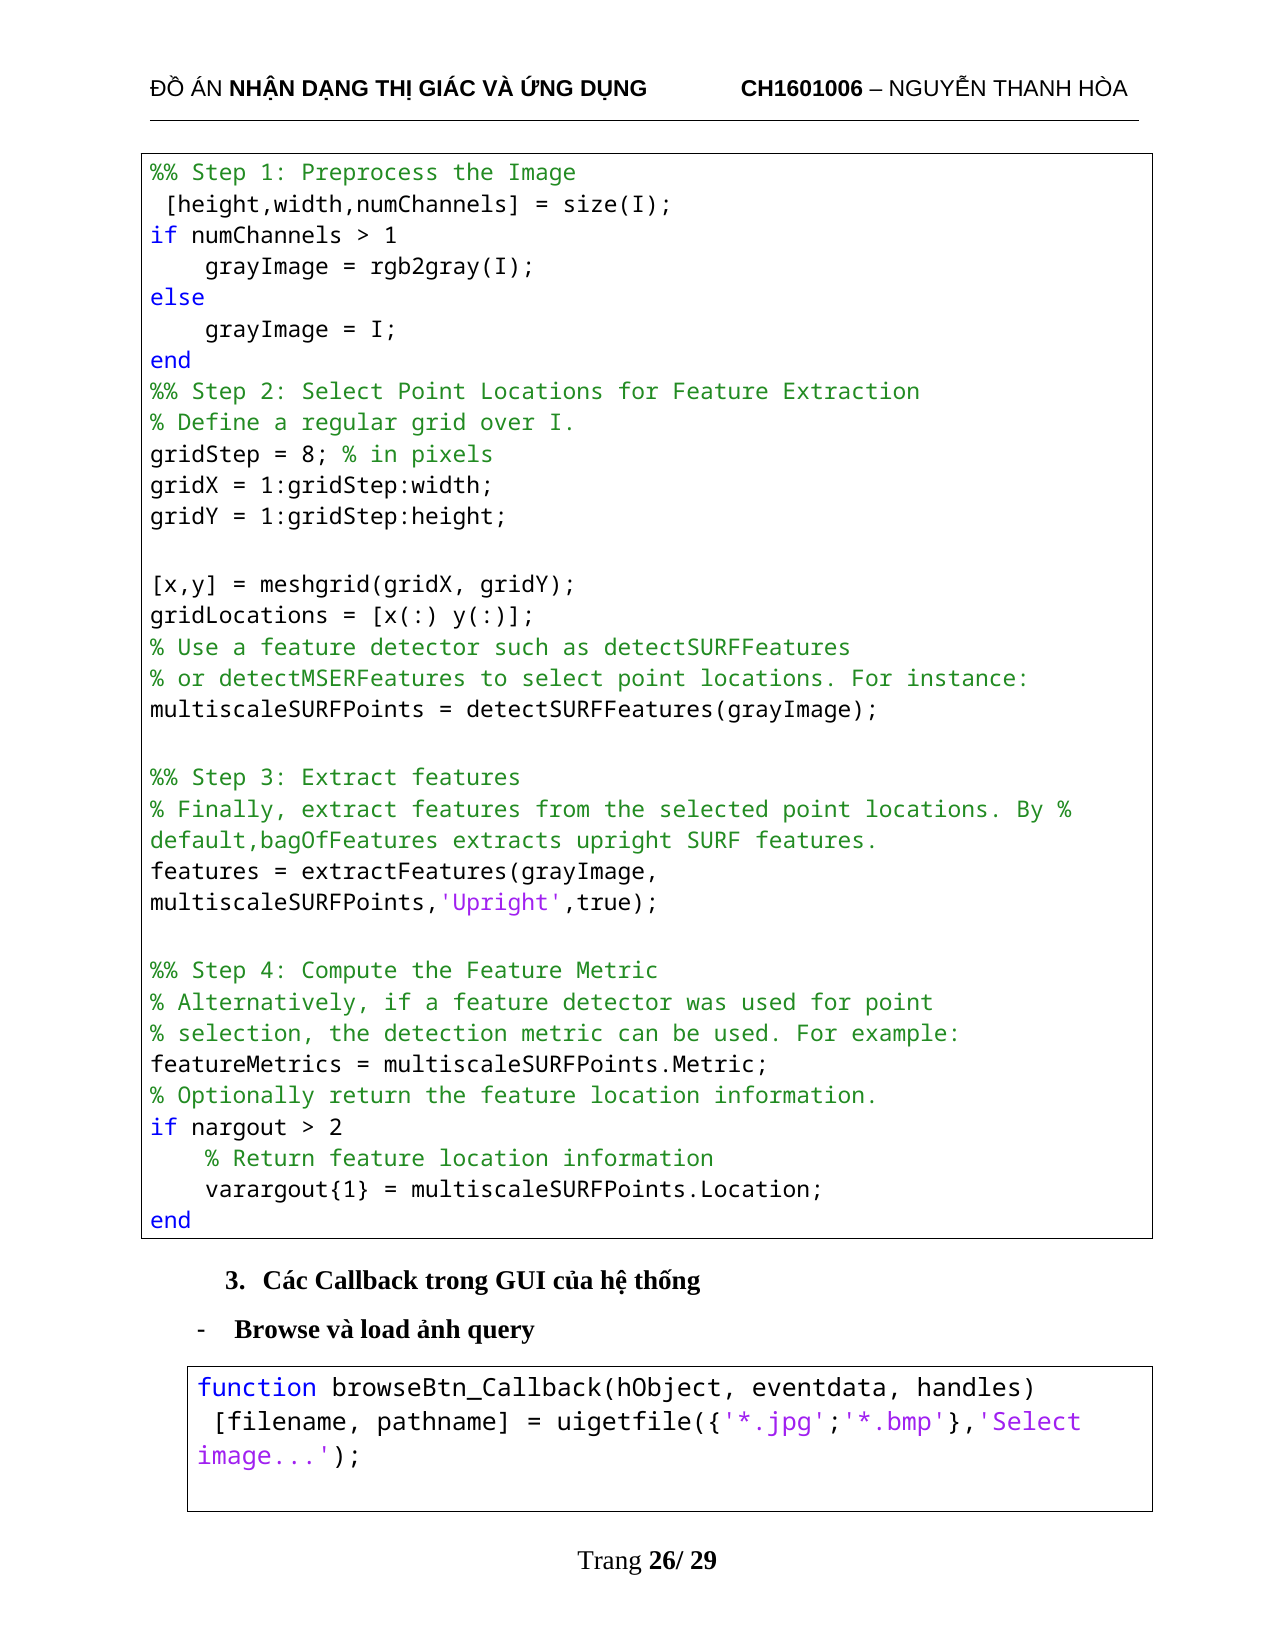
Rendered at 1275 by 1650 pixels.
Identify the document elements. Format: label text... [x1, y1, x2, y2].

text if numChannels > 1 [150, 219, 1144, 250]
subtitle Các Callback trong GUI của hệ thống [225, 1264, 1144, 1295]
text % Return feature location information [150, 1142, 1144, 1173]
text % Define a regular grid over I. [150, 406, 1144, 437]
text gridLocations = [x(:) y(:)]; [150, 599, 1144, 631]
text features = extractFeatures(grayImage, multiscaleSURFPoints,'Upright',true); [150, 855, 1144, 917]
text %% Step 1: Preprocess the Image [142, 154, 1152, 187]
text function browseBtn_Callback(hObject, eventdata, handles) [188, 1367, 1152, 1400]
text %% Step 2: Select Point Locations for Feature Extraction [150, 375, 1144, 406]
text grayImage = I; [150, 312, 1144, 344]
text gridX = 1:gridStep:width; [150, 469, 1144, 500]
text gridY = 1:gridStep:height; [150, 500, 1144, 531]
text % or detectMSERFeatures to select point locations. For instance: [150, 662, 1144, 693]
text if nargout > 2 [150, 1111, 1144, 1142]
text end [150, 344, 1144, 375]
text grayImage = rgb2gray(I); [150, 250, 1144, 281]
text %% Step 4: Compute the Feature Metric [150, 954, 1144, 986]
text gridStep = 8; % in pixels [150, 437, 1144, 469]
text % Optionally return the feature location information. [150, 1079, 1144, 1111]
text % selection, the detection metric can be used. For example: [150, 1017, 1144, 1048]
list Browse và load ảnh query [197, 1310, 1144, 1347]
text %% Step 3: Extract features [150, 761, 1144, 792]
text % Finally, extract features from the selected point locations. By % default,bagOfFeatures extracts upright SURF features. [150, 792, 1144, 855]
text [x,y] = meshgrid(gridX, gridY); [150, 568, 1144, 599]
text [filename, pathname] = uigetfile({'*.jpg';'*.bmp'},'Select image...'); [188, 1400, 1152, 1472]
text multiscaleSURFPoints = detectSURFFeatures(grayImage); [150, 693, 1144, 724]
text else [150, 281, 1144, 312]
text featureMetrics = multiscaleSURFPoints.Metric; [150, 1048, 1144, 1079]
text % Alternatively, if a feature detector was used for point [150, 986, 1144, 1017]
text varargout{1} = multiscaleSURFPoints.Location; [150, 1173, 1144, 1201]
text end [142, 1201, 1152, 1238]
text % Use a feature detector such as detectSURFFeatures [150, 631, 1144, 662]
text [height,width,numChannels] = size(I); [150, 187, 1144, 219]
